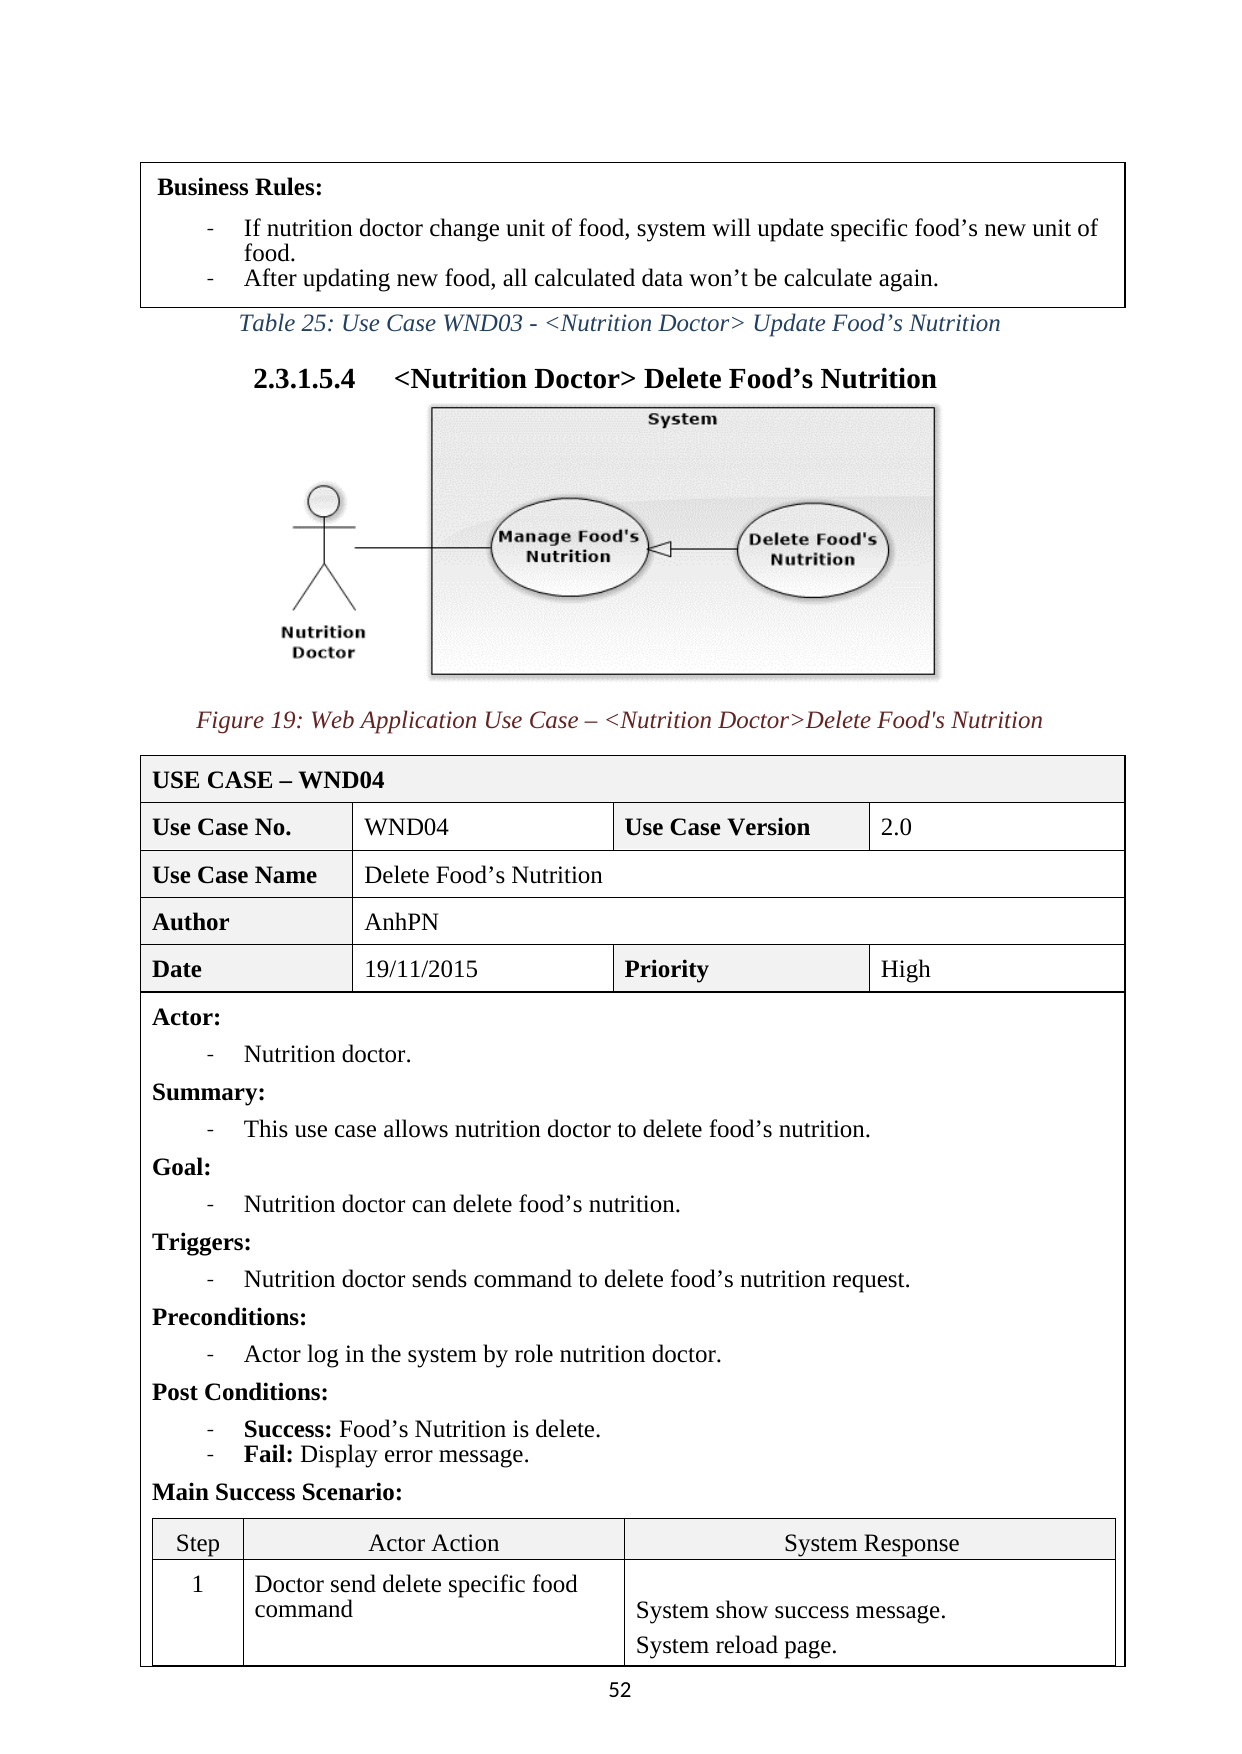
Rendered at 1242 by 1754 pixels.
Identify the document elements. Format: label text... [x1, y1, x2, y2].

table_cell Date [141, 945, 352, 991]
table_cell Author [141, 898, 352, 944]
table_header USE CASE – WND04 [141, 756, 1124, 802]
table_cell AnhPN [353, 898, 1124, 944]
text Table 25: Use Case WND03 - <Nutrition Doctor> Update Food’s Nutrition [94, 308, 1146, 337]
table_cell 2.0 [870, 803, 1124, 849]
table_cell Use Case Version [614, 803, 869, 849]
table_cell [141, 163, 1124, 307]
table_cell 19/11/2015 [353, 945, 613, 991]
table_cell Use Case Name [141, 851, 352, 897]
table_cell Priority [614, 945, 869, 991]
table_cell Delete Food’s Nutrition [353, 851, 1124, 897]
table_cell High [870, 945, 1124, 991]
picture [273, 401, 966, 706]
table_cell Use Case No. [141, 803, 352, 849]
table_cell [141, 993, 1124, 1666]
table_cell WND04 [353, 803, 613, 849]
text Figure 19: Web Application Use Case – <Nutrition Doctor>Delete Food's Nutrition [94, 705, 1146, 734]
subtitle <Nutrition Doctor> Delete Food’s Nutrition [253, 362, 1146, 395]
